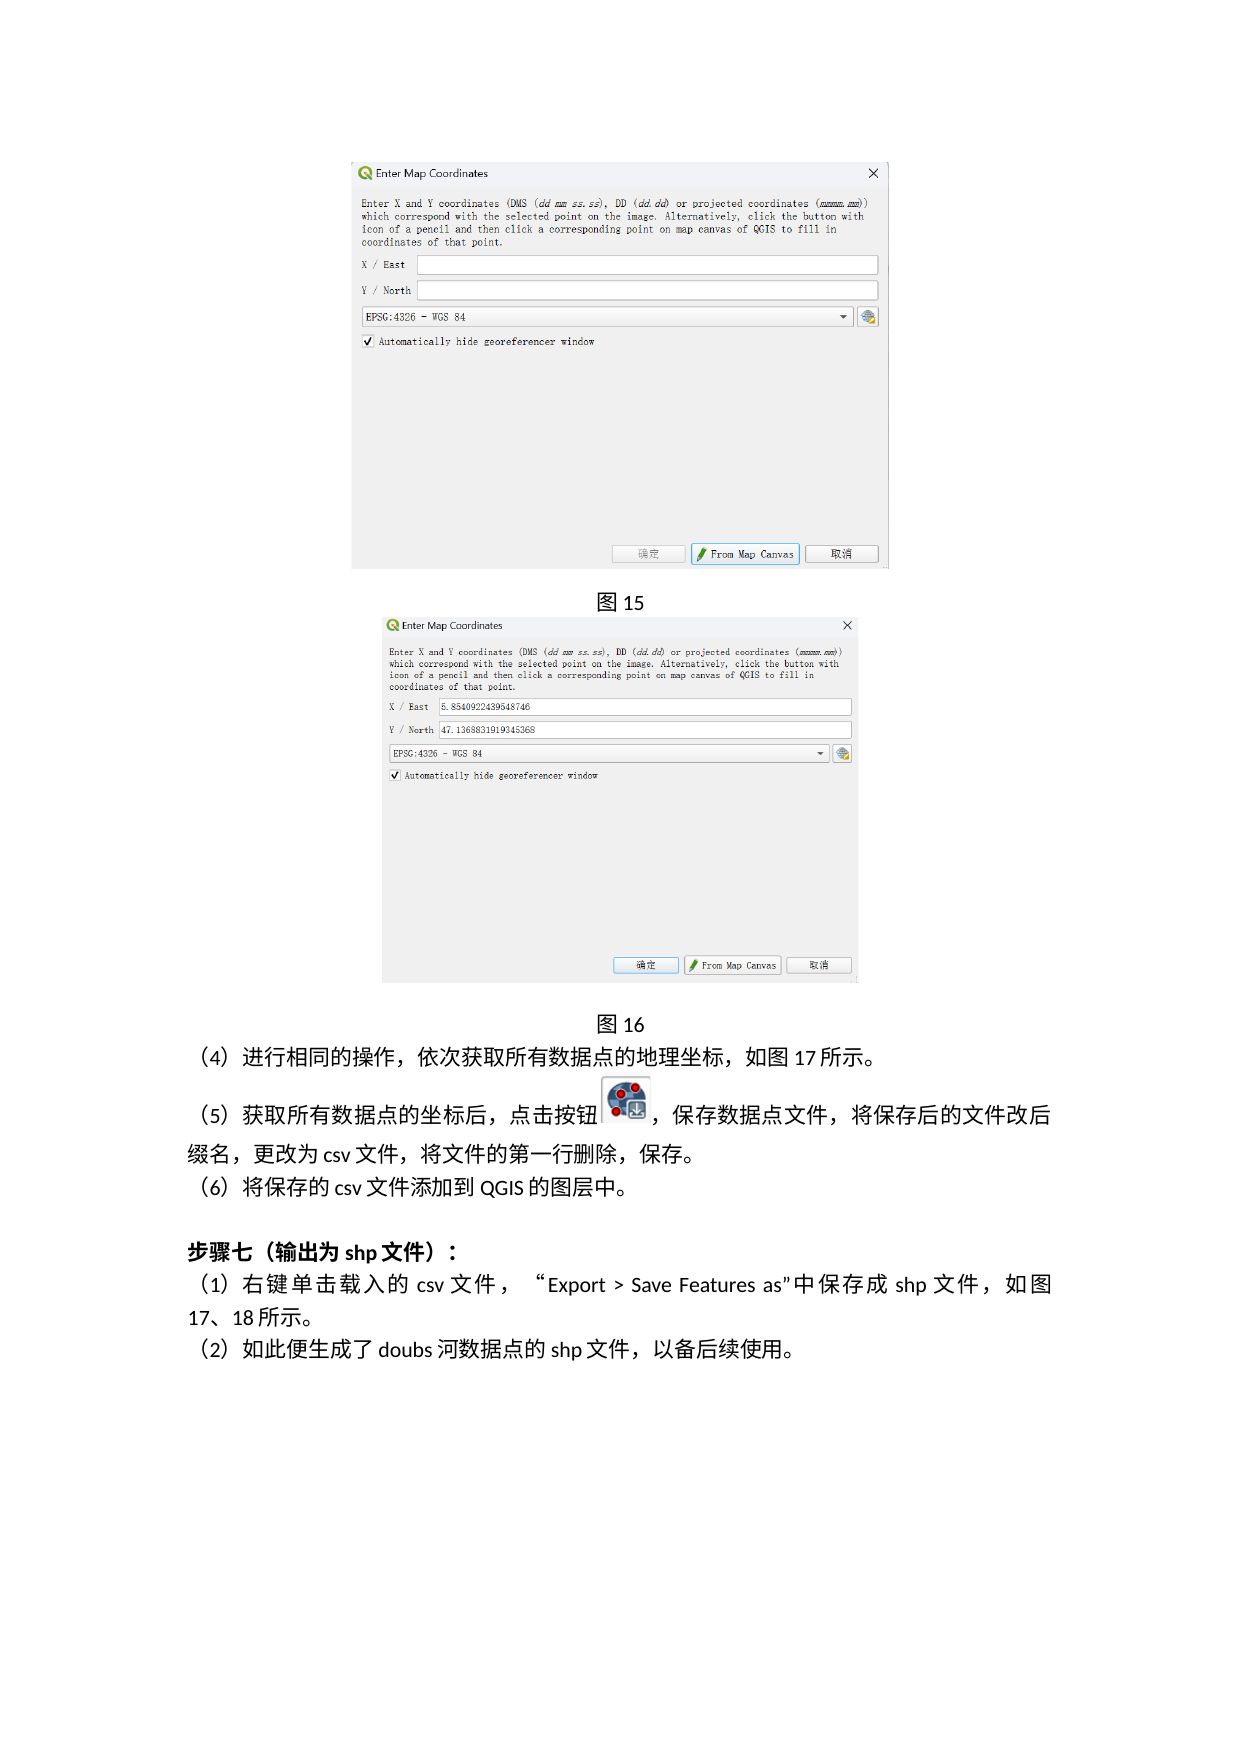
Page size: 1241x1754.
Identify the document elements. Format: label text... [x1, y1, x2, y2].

list 如此便生成了doubs河数据点的shp文件，以备后续使用。 [187, 1332, 1053, 1364]
picture [382, 617, 859, 983]
list 步骤七（输出为shp文件）： [187, 1234, 1053, 1267]
list 进行相同的操作，依次获取所有数据点的地理坐标，如图17所示。 [187, 1039, 1053, 1072]
list 右键单击载入的csv文件，“Export > Save Features as”中保存成shp文件，如图17、18所示。 [187, 1267, 1053, 1332]
picture [351, 162, 889, 569]
list 图15 [187, 584, 1053, 617]
list 获取所有数据点的坐标后，点击按钮，保存数据点文件，将保存后的文件改后缀名，更改为csv文件，将文件的第一行删除，保存。 [187, 1072, 1053, 1169]
list 图16 [187, 1007, 1053, 1039]
picture [600, 1072, 651, 1123]
list 将保存的csv文件添加到QGIS的图层中。 [187, 1169, 1053, 1202]
